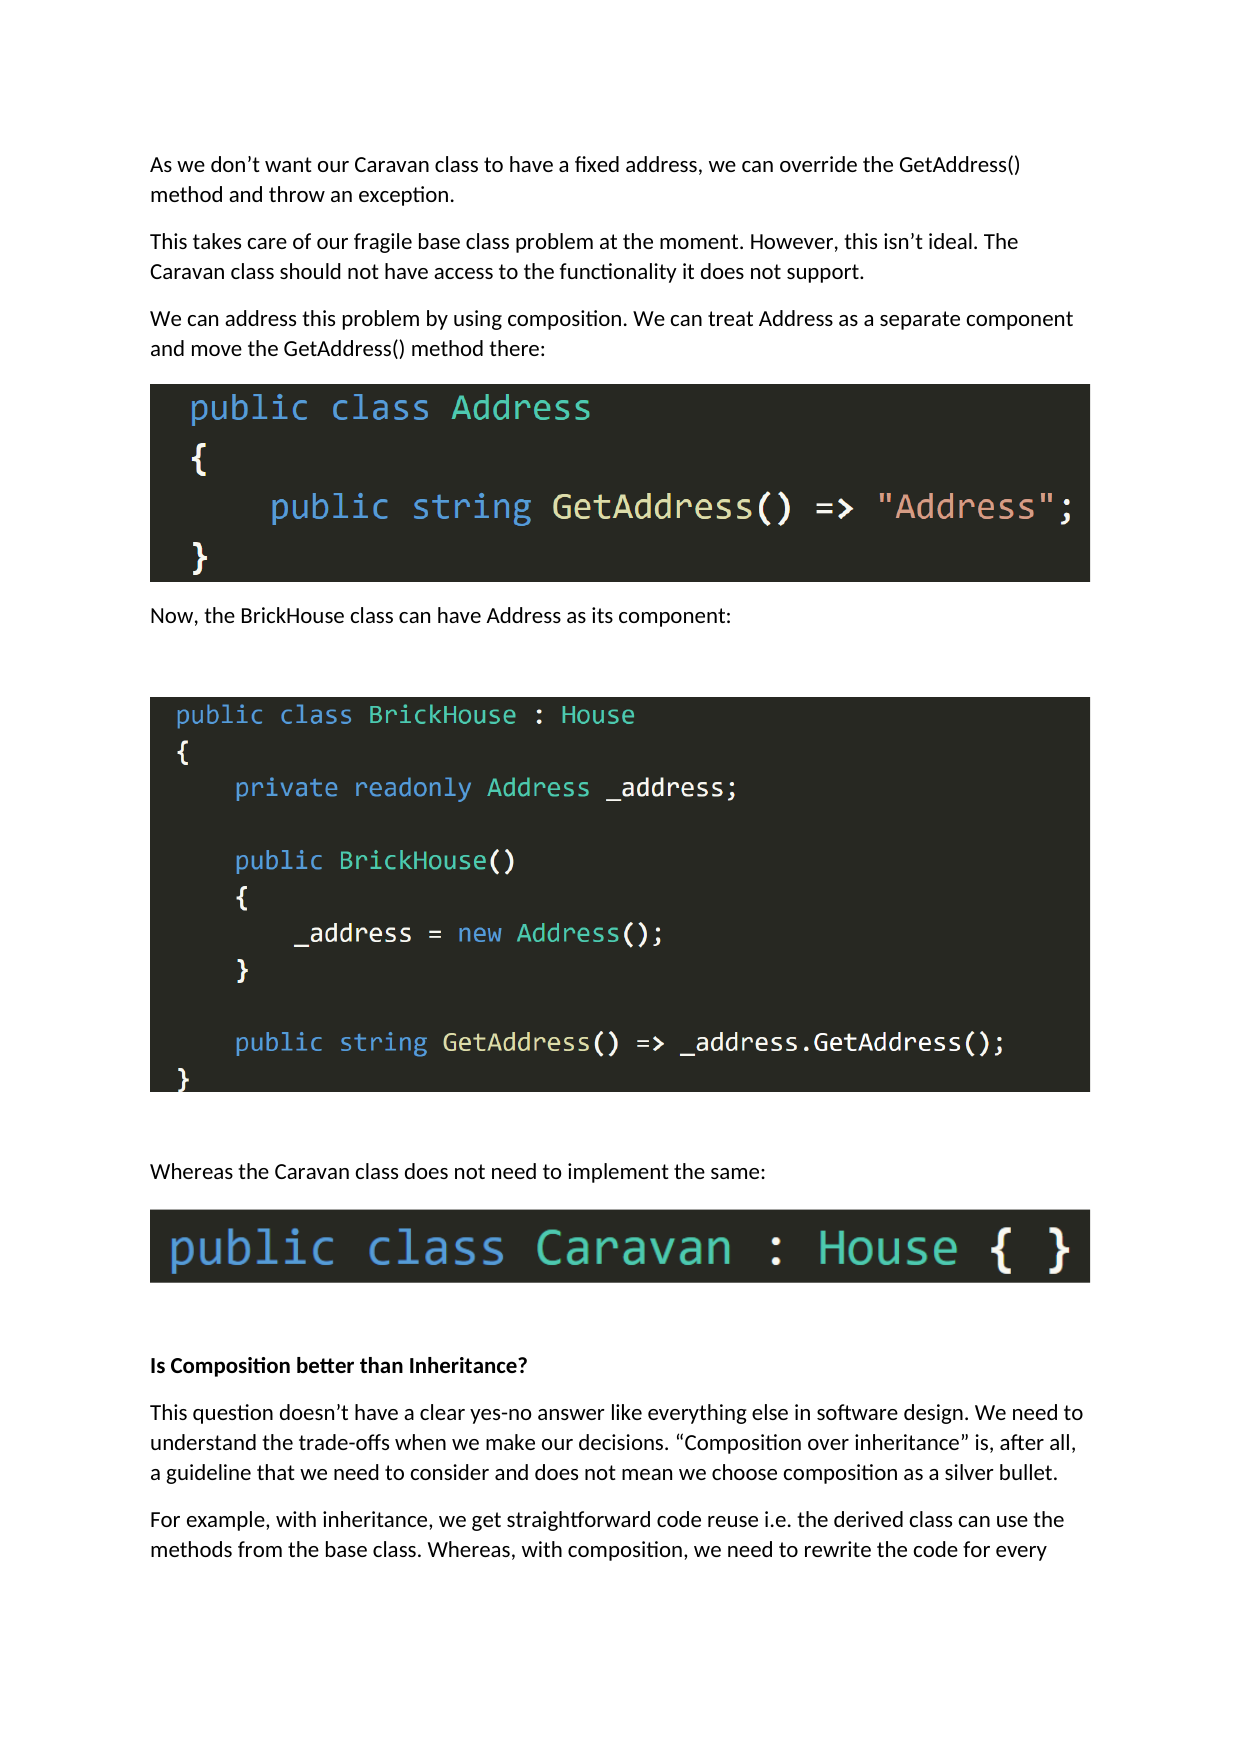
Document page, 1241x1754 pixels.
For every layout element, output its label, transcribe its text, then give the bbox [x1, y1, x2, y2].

text Whereas the Caravan class does not need to implement the same: [150, 1157, 1090, 1185]
picture [150, 1203, 1091, 1285]
text Now, the BrickHouse class can have Address as its component: [150, 601, 1090, 629]
picture [150, 695, 1091, 1092]
picture [150, 381, 1091, 583]
text As we don’t want our Caravan class to have a fixed address, we can override the GetAddress() method and throw an exception. [150, 150, 1090, 208]
text This question doesn’t have a clear yes-no answer like everything else in software design. We need to understand the trade-offs when we make our decisions. “Composition over inheritance” is, after all, a guideline that we need to consider and does not mean we choose composition as a silver bullet. [150, 1398, 1090, 1486]
text We can address this problem by using composition. We can treat Address as a separate component and move the GetAddress() method there: [150, 304, 1090, 362]
text This takes care of our fragile base class problem at the moment. However, this isn’t ideal. The Caravan class should not have access to the functionality it does not support. [150, 227, 1090, 285]
text Is Composition better than Inheritance? [150, 1351, 1090, 1379]
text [150, 1505, 1090, 1563]
